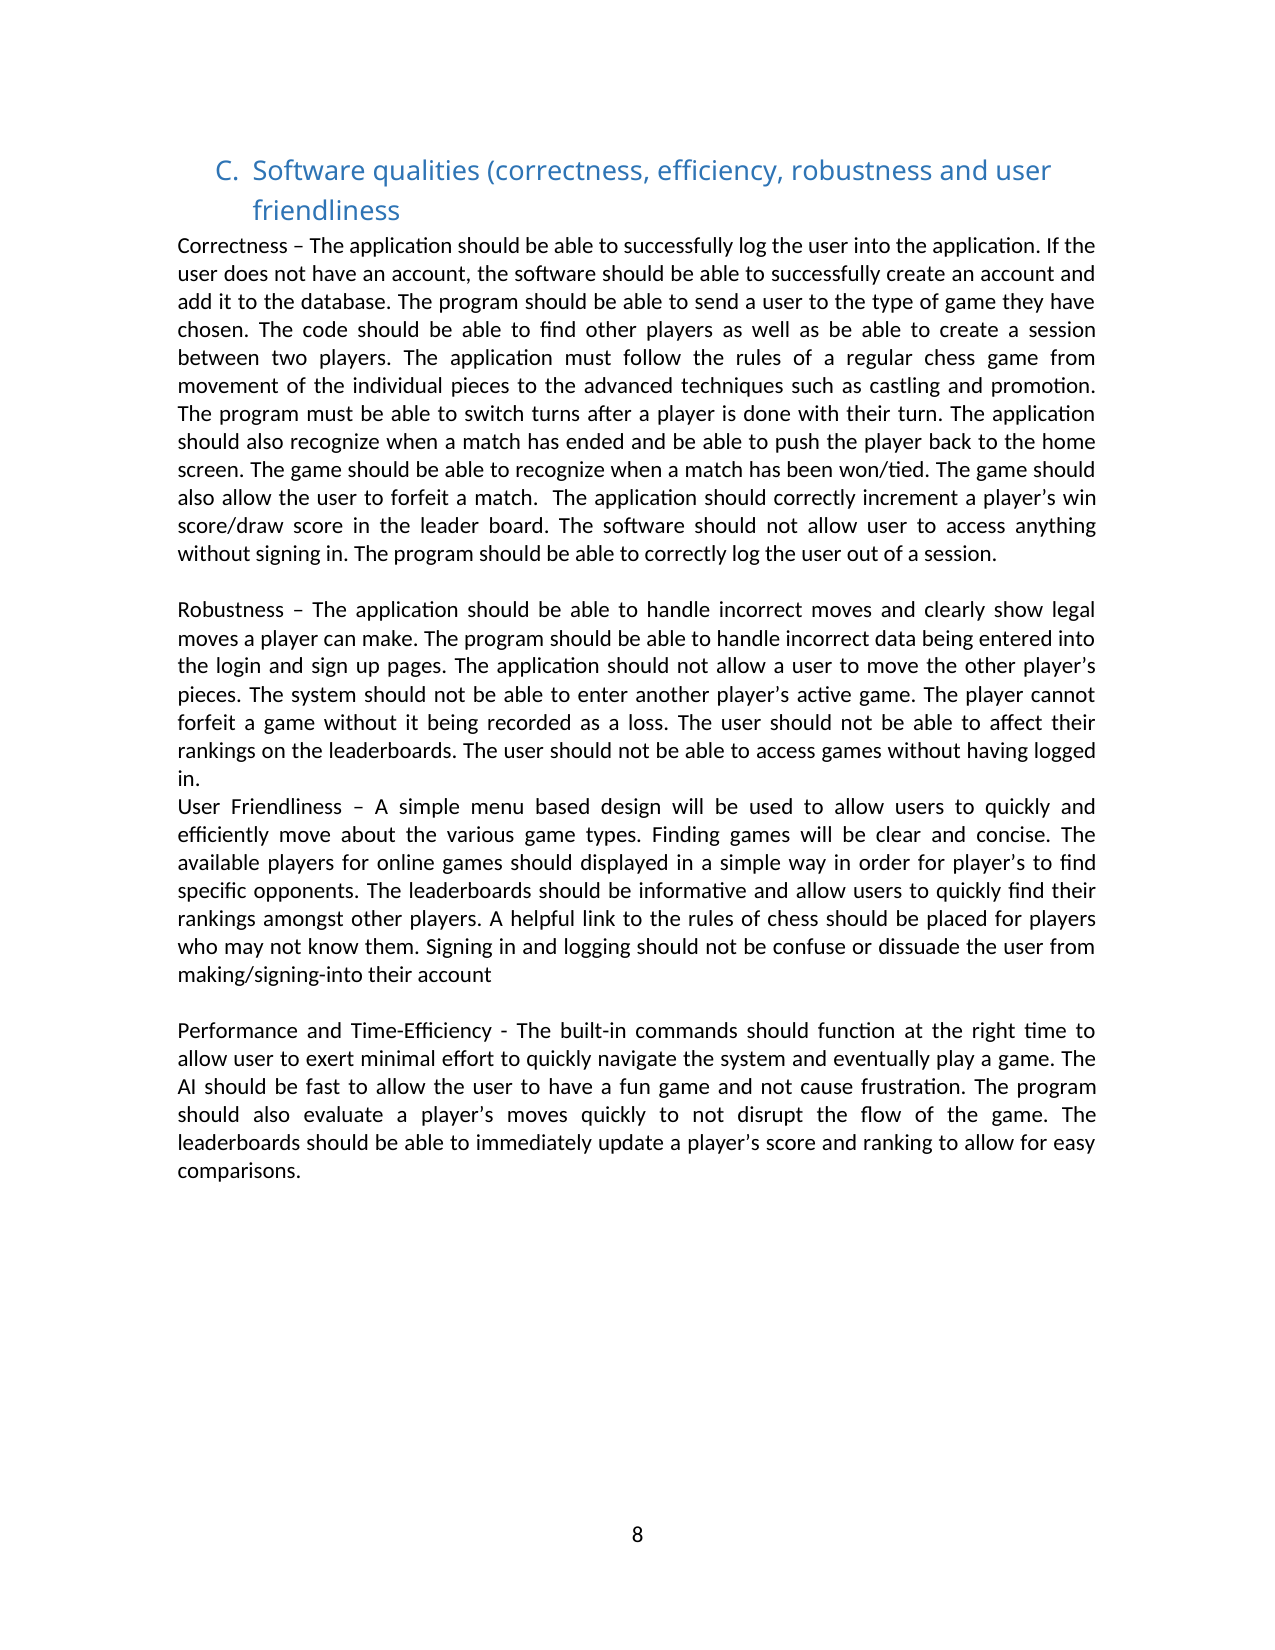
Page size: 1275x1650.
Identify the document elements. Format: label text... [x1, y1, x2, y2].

text Performance and Time-Efficiency - The built-in commands should function at the right time to allow user to exert minimal effort to quickly navigate the system and eventually play a game. The AI should be fast to allow the user to have a fun game and not cause frustration. The program should also evaluate a player’s moves quickly to not disrupt the flow of the game. The leaderboards should be able to immediately update a player’s score and ranking to allow for easy comparisons. [177, 1016, 1098, 1184]
text Correctness – The application should be able to successfully log the user into the application. If the user does not have an account, the software should be able to successfully create an account and add it to the database. The program should be able to send a user to the type of game they have chosen. The code should be able to find other players as well as be able to create a session between two players. The application must follow the rules of a regular chess game from movement of the individual pieces to the advanced techniques such as castling and promotion. The program must be able to switch turns after a player is done with their turn. The application should also recognize when a match has ended and be able to push the player back to the home screen. The game should be able to recognize when a match has been won/tied. The game should also allow the user to forfeit a match. The application should correctly increment a player’s win score/draw score in the leader board. The software should not allow user to access anything without signing in. The program should be able to correctly log the user out of a session. [177, 231, 1098, 568]
text Robustness – The application should be able to handle incorrect moves and clearly show legal moves a player can make. The program should be able to handle incorrect data being entered into the login and sign up pages. The application should not allow a user to move the other player’s pieces. The system should not be able to enter another player’s active game. The player cannot forfeit a game without it being recorded as a loss. The user should not be able to affect their rankings on the leaderboards. The user should not be able to access games without having logged in. [177, 596, 1098, 792]
text User Friendliness – A simple menu based design will be used to allow users to quickly and efficiently move about the various game types. Finding games will be clear and concise. The available players for online games should displayed in a simple way in order for player’s to find specific opponents. The leaderboards should be informative and allow users to quickly find their rankings amongst other players. A helpful link to the rules of chess should be placed for players who may not know them. Signing in and logging should not be confuse or dissuade the user from making/signing-into their account [177, 792, 1098, 988]
subtitle Software qualities (correctness, efficiency, robustness and user friendliness [215, 152, 1098, 228]
